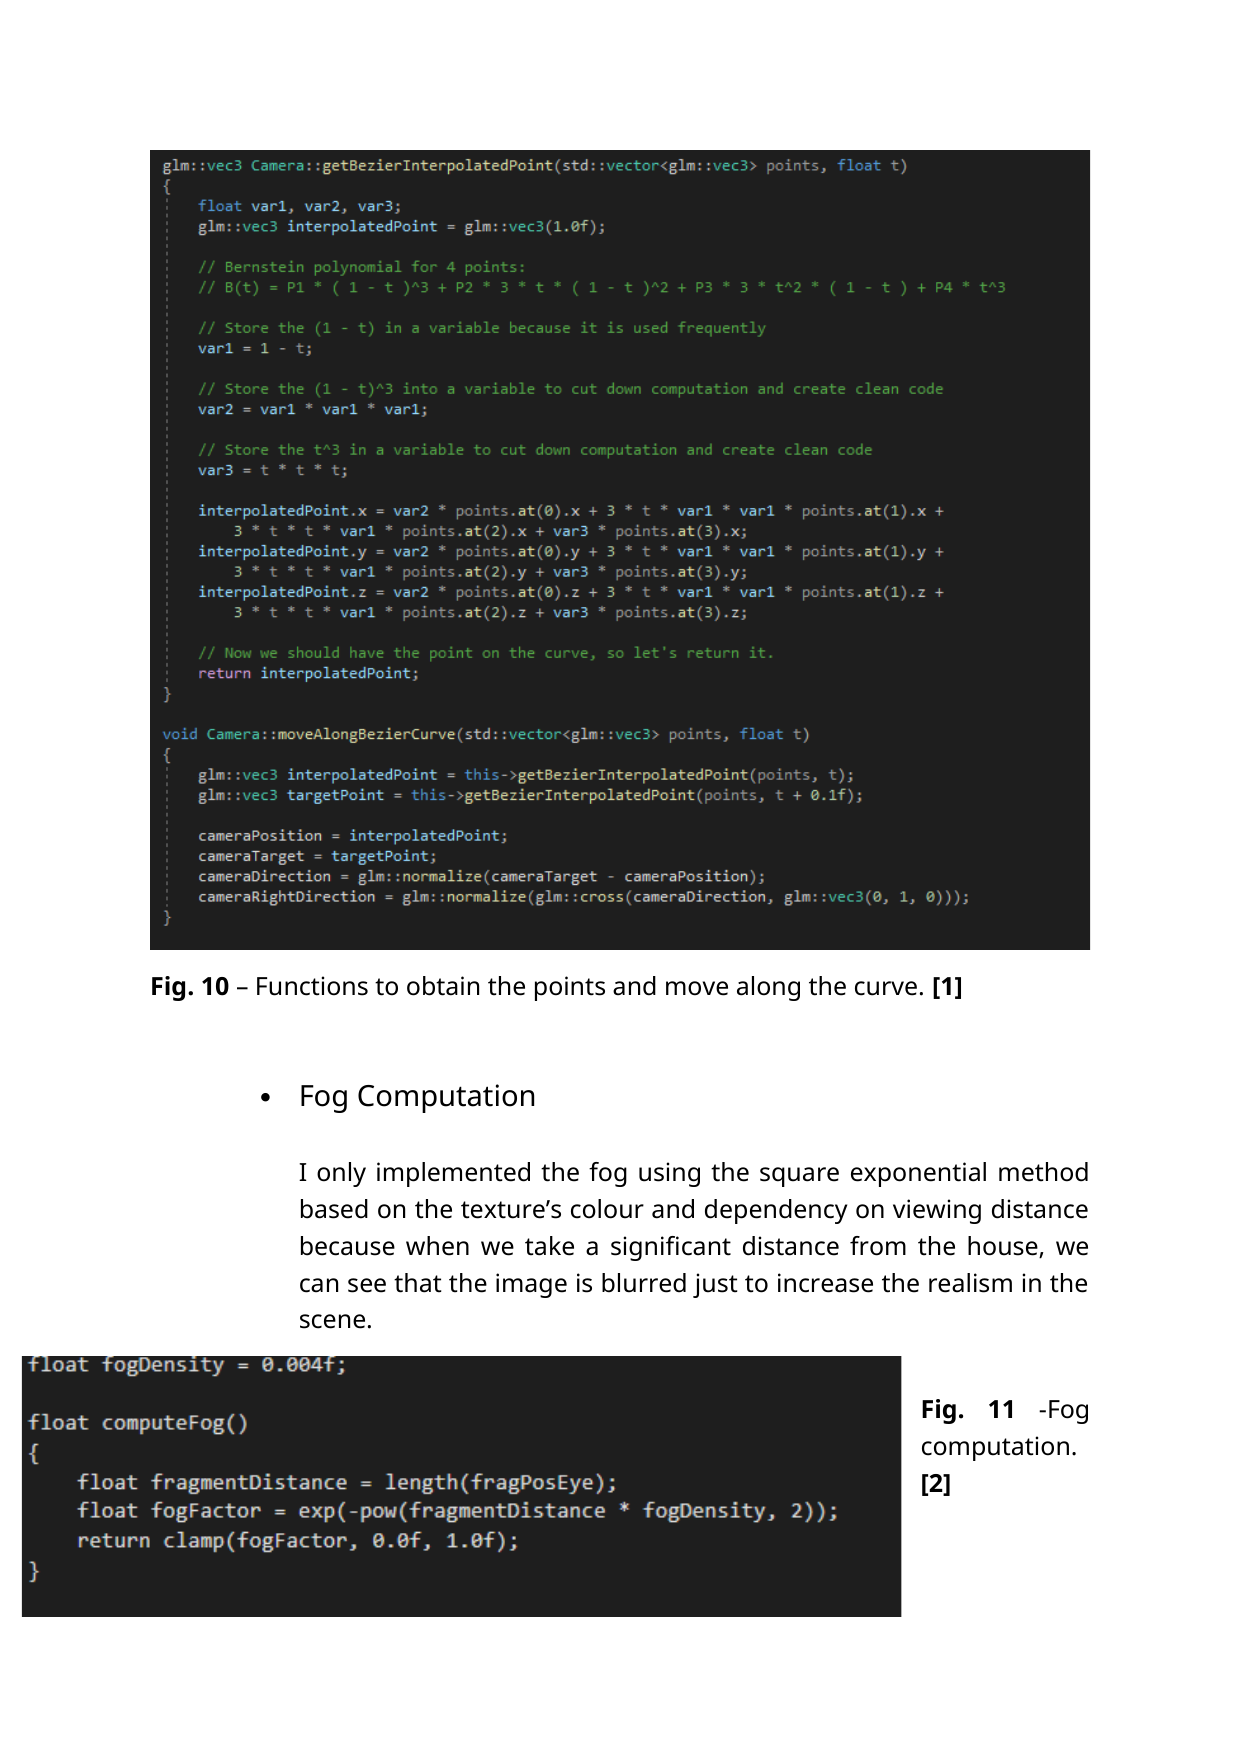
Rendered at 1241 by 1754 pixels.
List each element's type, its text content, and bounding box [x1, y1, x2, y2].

text Fig. 10 – Functions to obtain the points and move along the curve. [1] [150, 968, 1090, 1002]
picture [20, 1356, 902, 1617]
list I only implemented the fog using the square exponential method based on the texture’s colour and dependency on viewing distance because when we take a significant distance from the house, we can see that the image is blurred just to increase the realism in the scene. [298, 1155, 1090, 1336]
list Fog Computation [261, 1075, 1090, 1115]
picture [150, 150, 1091, 950]
text Fig. 11 -Fog computation. [2] [902, 1392, 1090, 1500]
